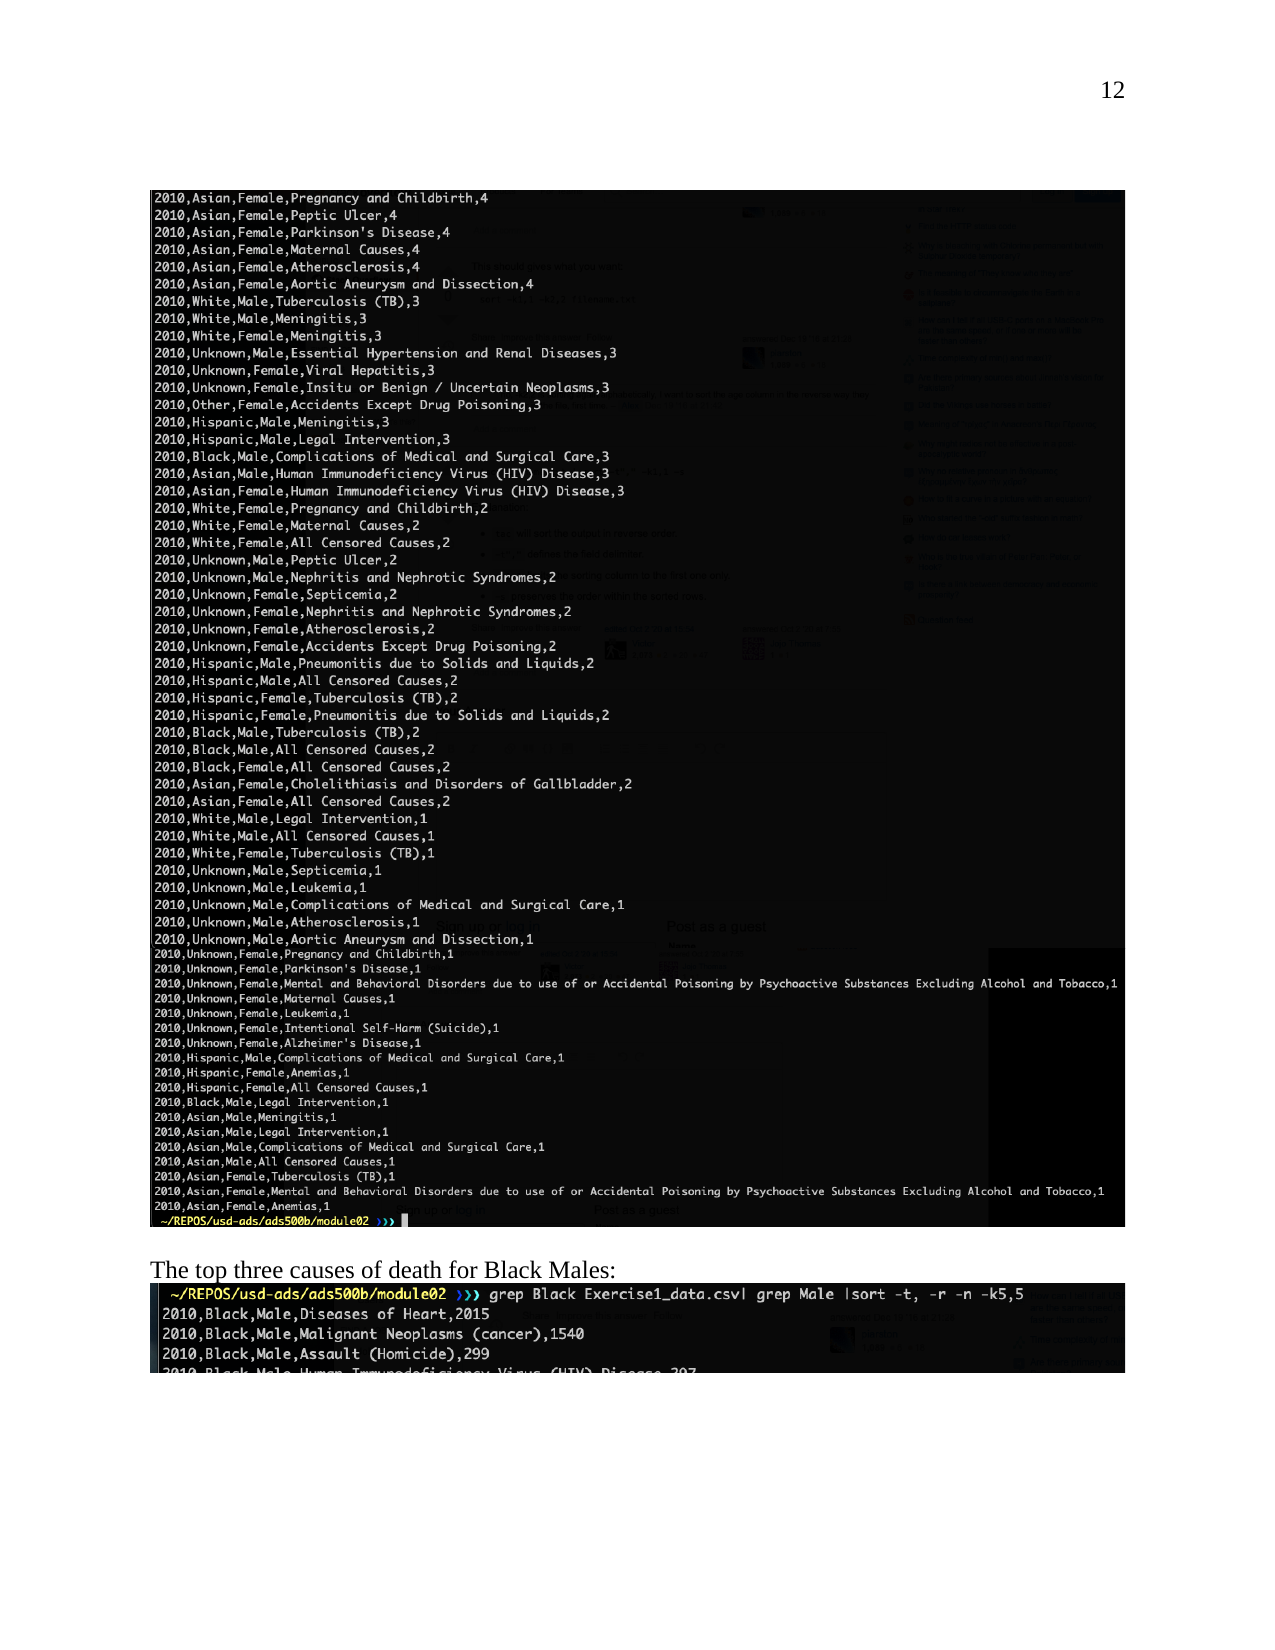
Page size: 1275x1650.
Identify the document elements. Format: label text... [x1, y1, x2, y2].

picture [150, 190, 1125, 1227]
picture [150, 1283, 1125, 1373]
text The top three causes of death for Black Males: [150, 1255, 1125, 1283]
